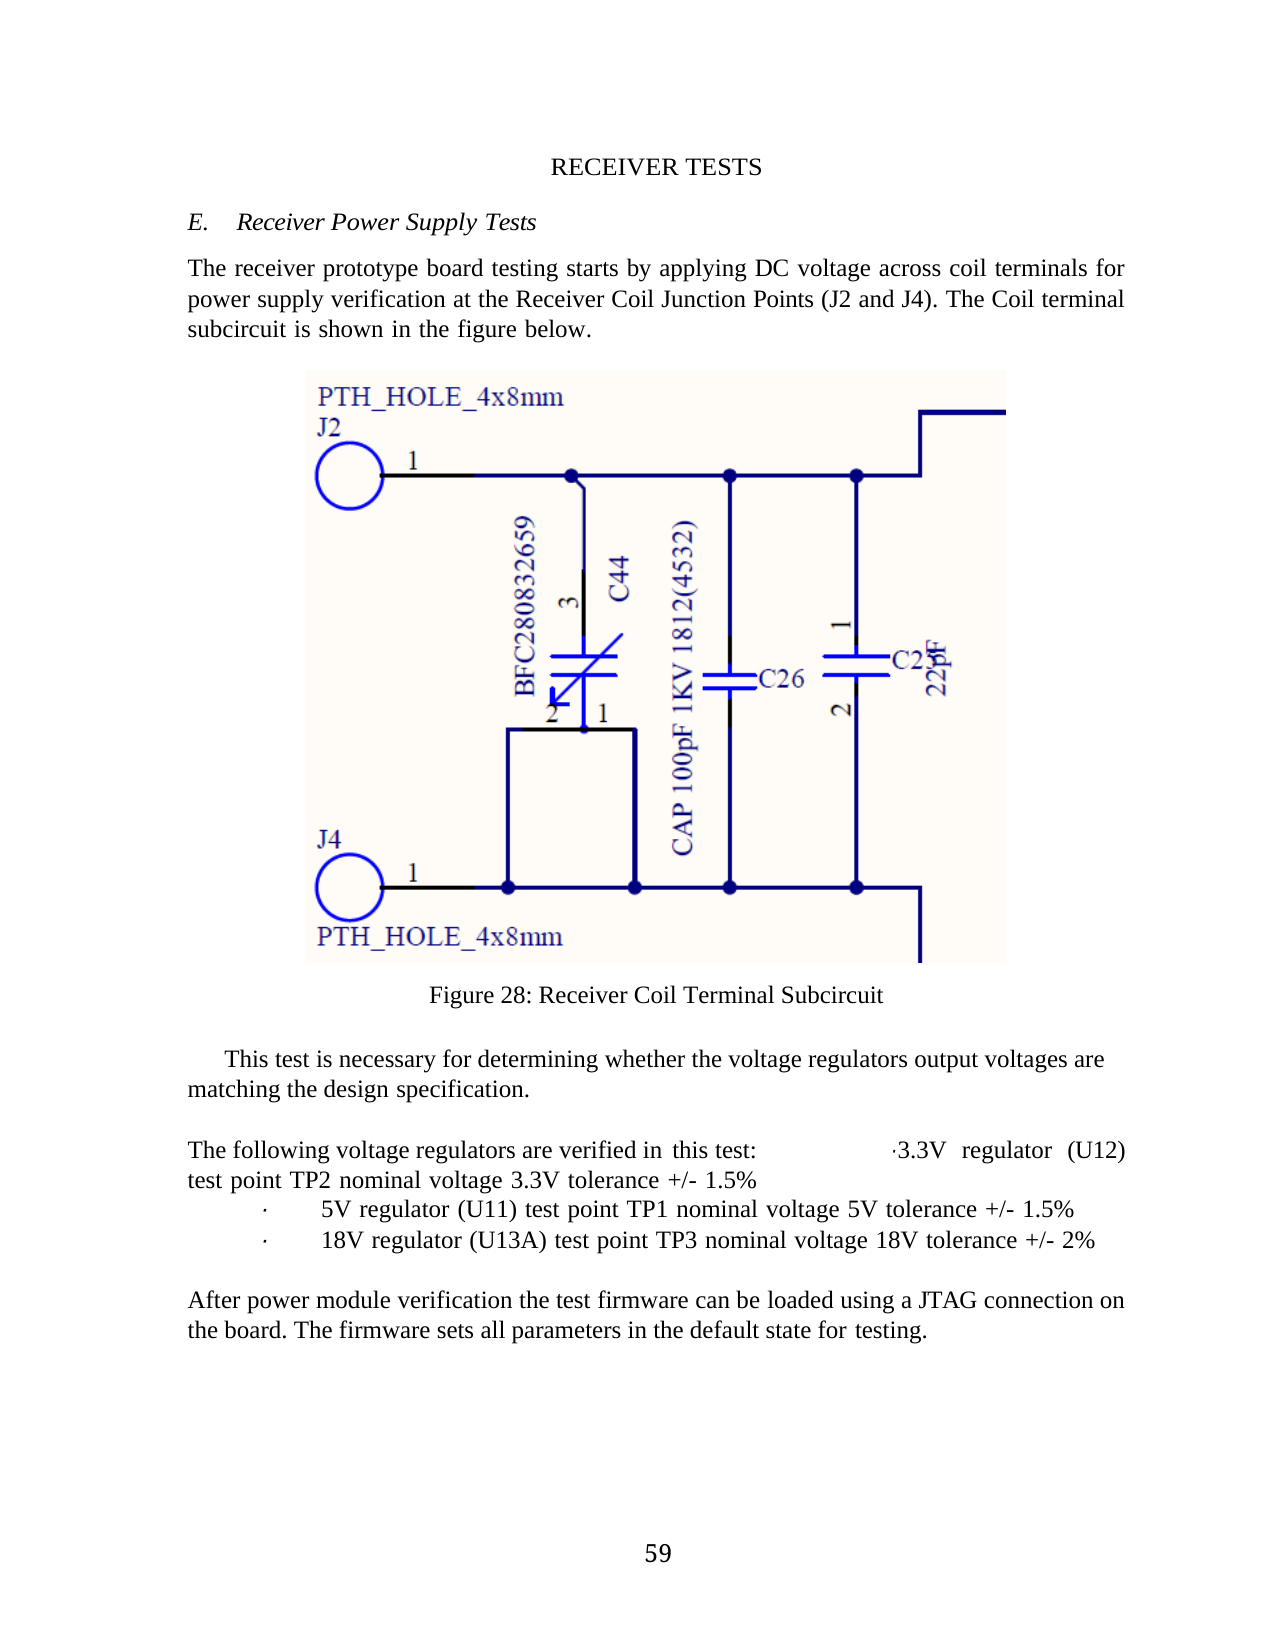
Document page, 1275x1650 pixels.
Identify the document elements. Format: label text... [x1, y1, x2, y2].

list Receiver Power Supply Tests [187, 207, 1225, 236]
list 18V regulator (U13A) test point TP3 nominal voltage 18V tolerance +/- 2% [261, 1225, 1225, 1254]
text Figure 28: Receiver Coil Terminal Subcircuit [370, 963, 942, 1009]
text This test is necessary for determining whether the voltage regulators output voltages are matching the design specification. [187, 1044, 1126, 1103]
picture [304, 370, 1006, 963]
text The receiver prototype board testing starts by applying DC voltage across coil terminals for power supply verification at the Receiver Coil Junction Points (J2 and J4). The Coil terminal subcircuit is shown in the figure below. [187, 253, 1125, 342]
text After power module verification the test firmware can be loaded using a JTAG connection on the board. The firmware sets all parameters in the default state for testing. [187, 1285, 1125, 1344]
text RECEIVER TESTS [370, 152, 943, 181]
text The following voltage regulators are verified in this test: 3.3V regulator (U12) test point TP2 nominal voltage 3.3V tolerance +/- 1.5% [187, 1135, 1125, 1194]
list 5V regulator (U11) test point TP1 nominal voltage 5V tolerance +/- 1.5% [261, 1195, 1225, 1224]
